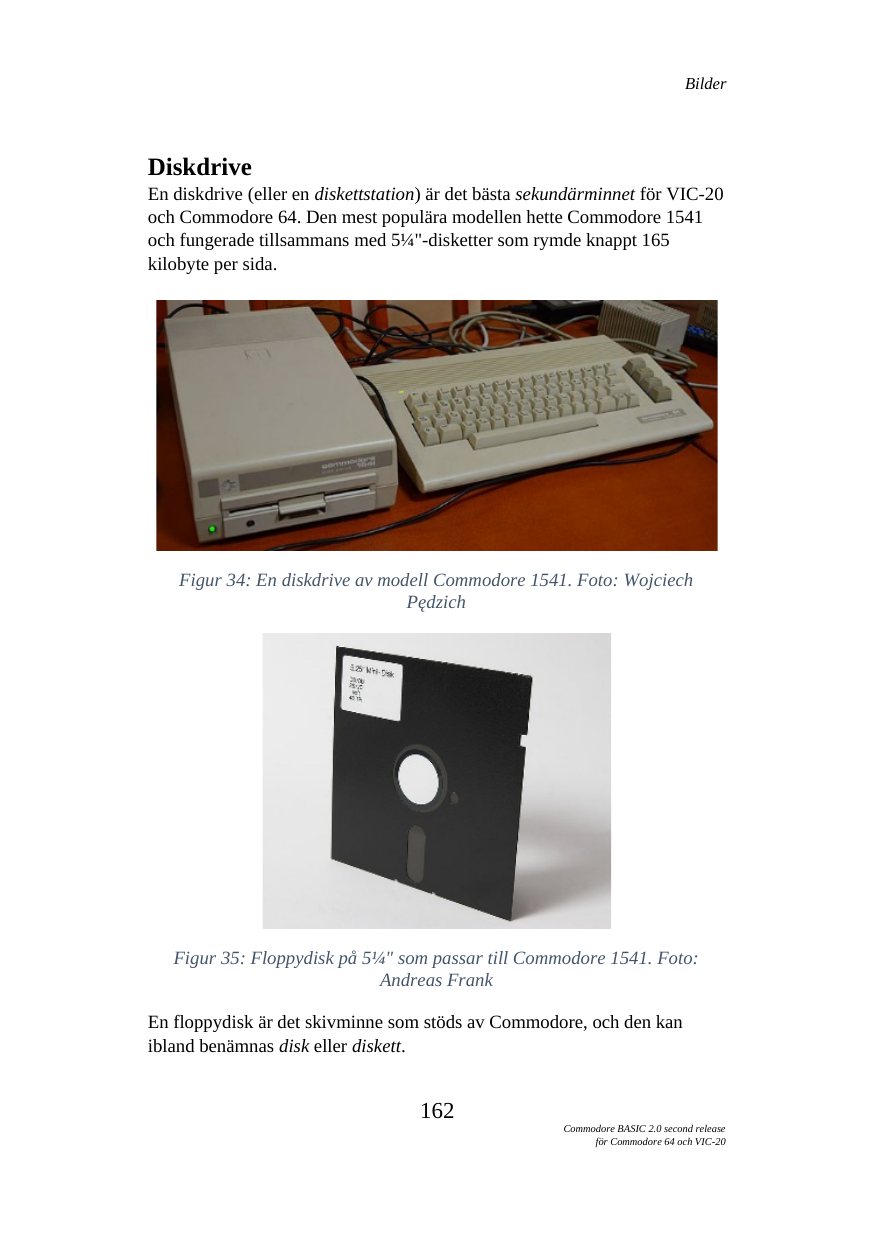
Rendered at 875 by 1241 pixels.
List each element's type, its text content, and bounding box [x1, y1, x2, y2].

picture [156, 300, 718, 551]
text Figur 34: En diskdrive av modell Commodore 1541. Foto: Wojciech Pędzich [148, 569, 726, 612]
subtitle Diskdrive [148, 152, 726, 181]
picture [262, 633, 612, 929]
text En floppydisk är det skivminne som stöds av Commodore, och den kan ibland benämnas disk eller diskett. [148, 1011, 726, 1056]
text En diskdrive (eller en diskettstation) är det bästa sekundärminnet för VIC-20 och Commodore 64. Den mest populära modellen hette Commodore 1541 och fungerade tillsammans med 5¼"-disketter som rymde knappt 165 kilobyte per sida. [148, 183, 726, 274]
text Figur 35: Floppydisk på 5¼" som passar till Commodore 1541. Foto: Andreas Frank [148, 947, 726, 990]
